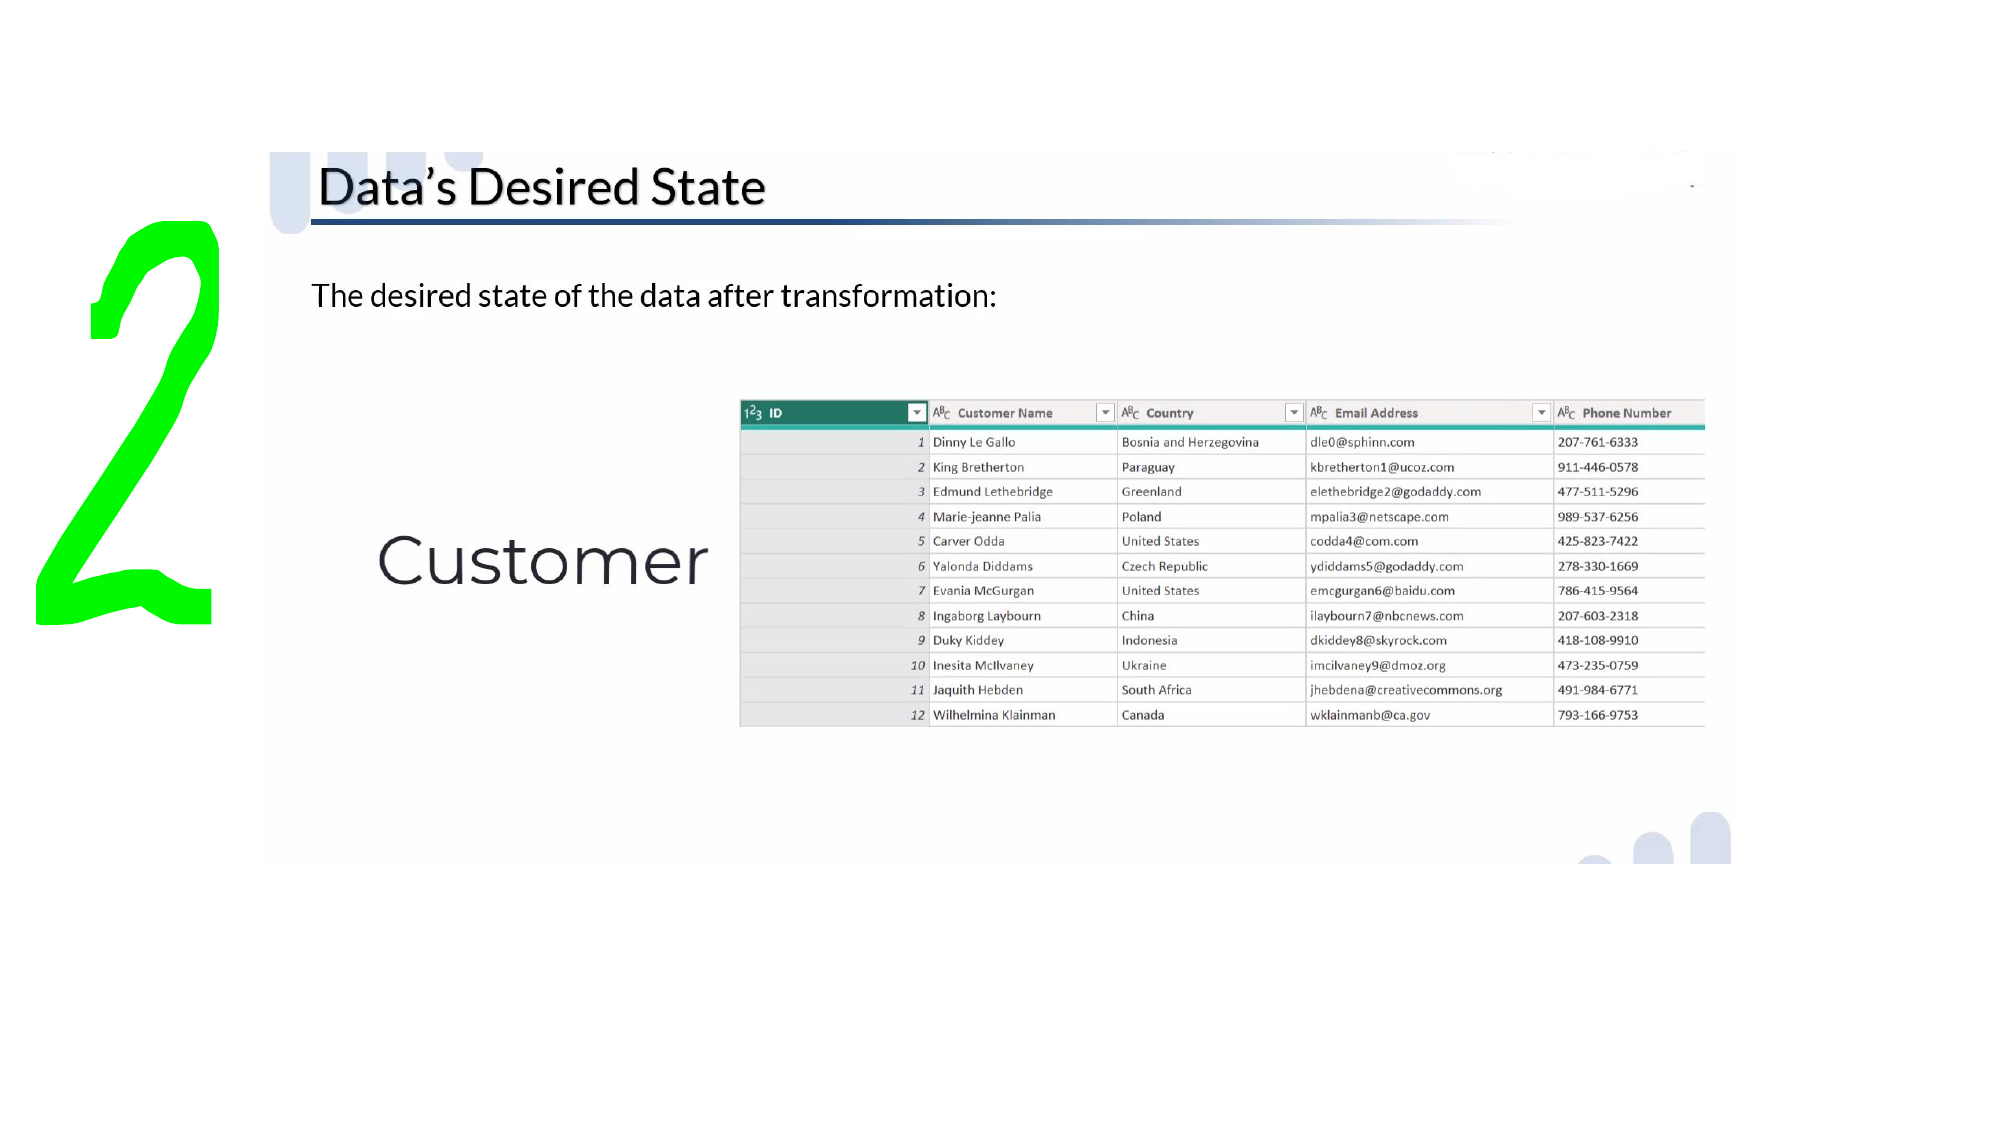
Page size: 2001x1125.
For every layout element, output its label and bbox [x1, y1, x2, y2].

picture [266, 149, 1734, 864]
